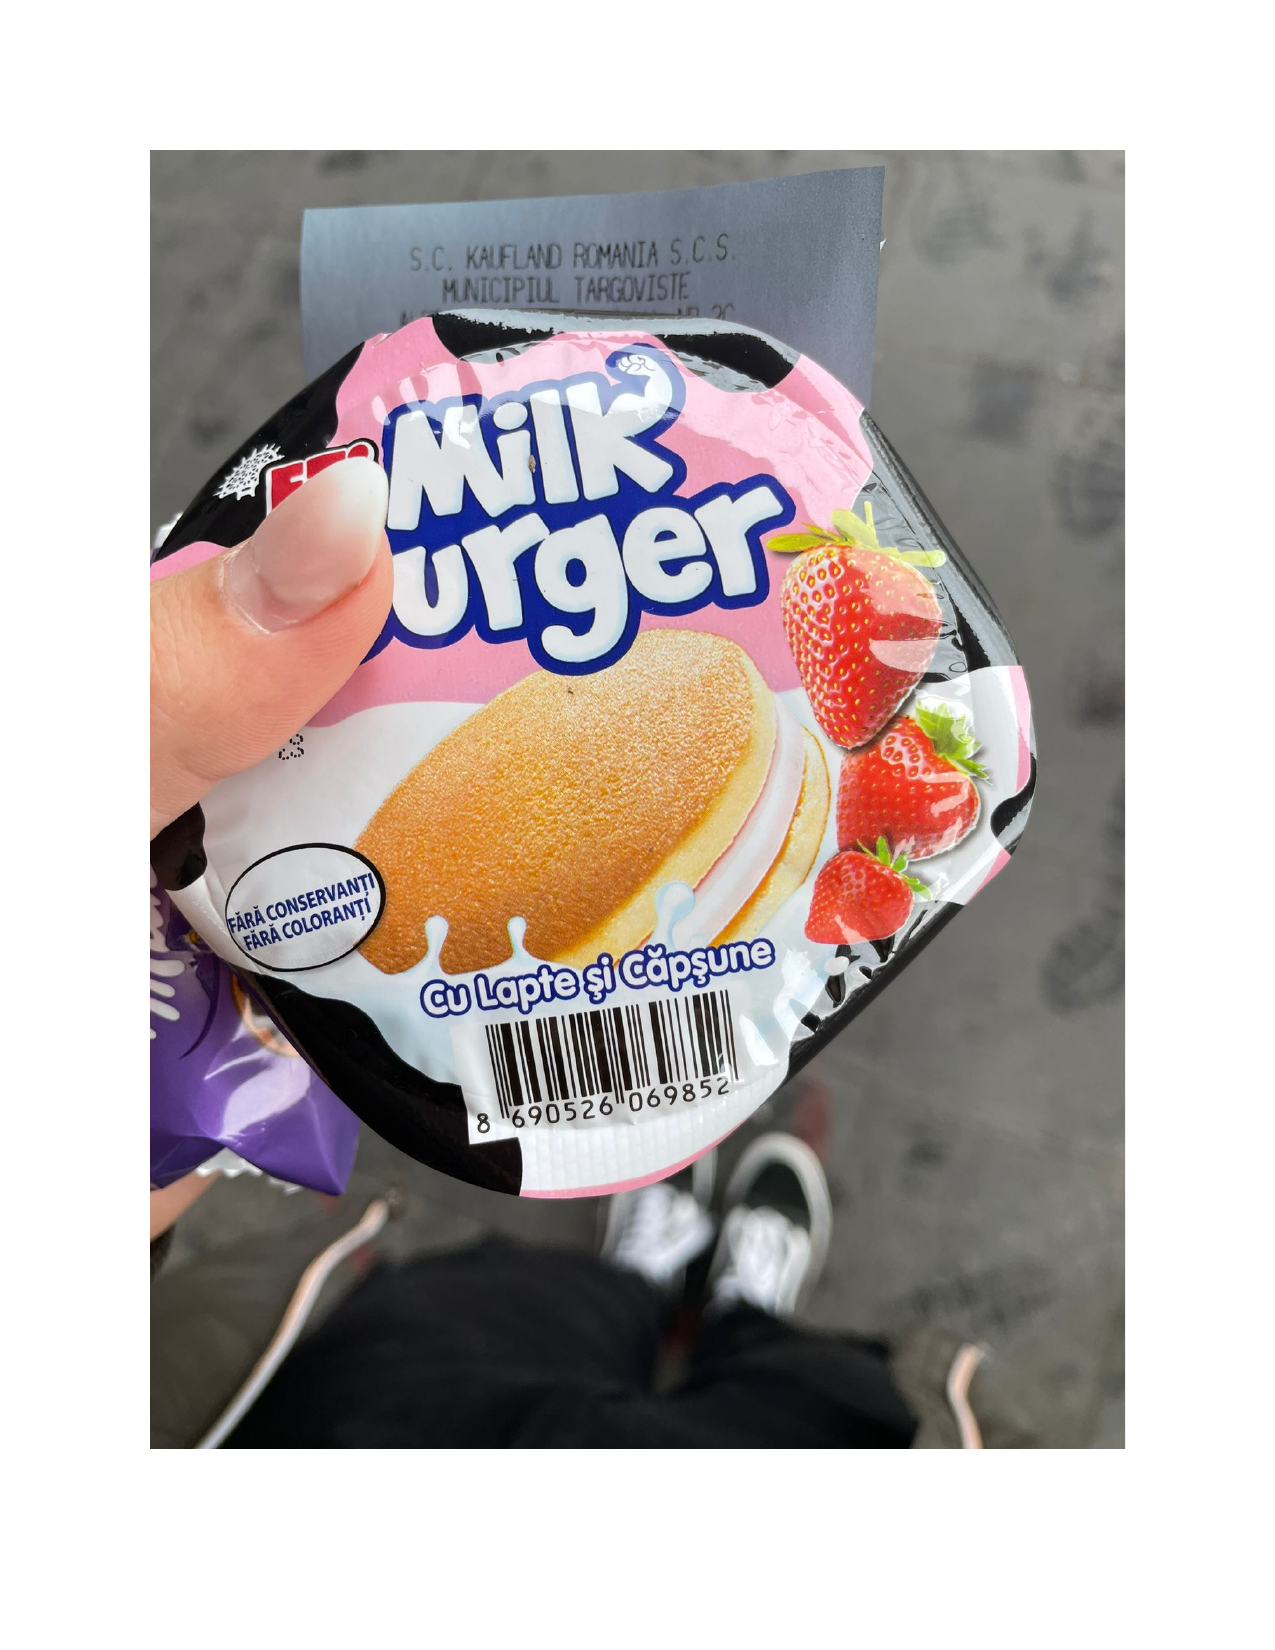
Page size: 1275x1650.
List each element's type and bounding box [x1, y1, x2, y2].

picture [150, 150, 1125, 1449]
